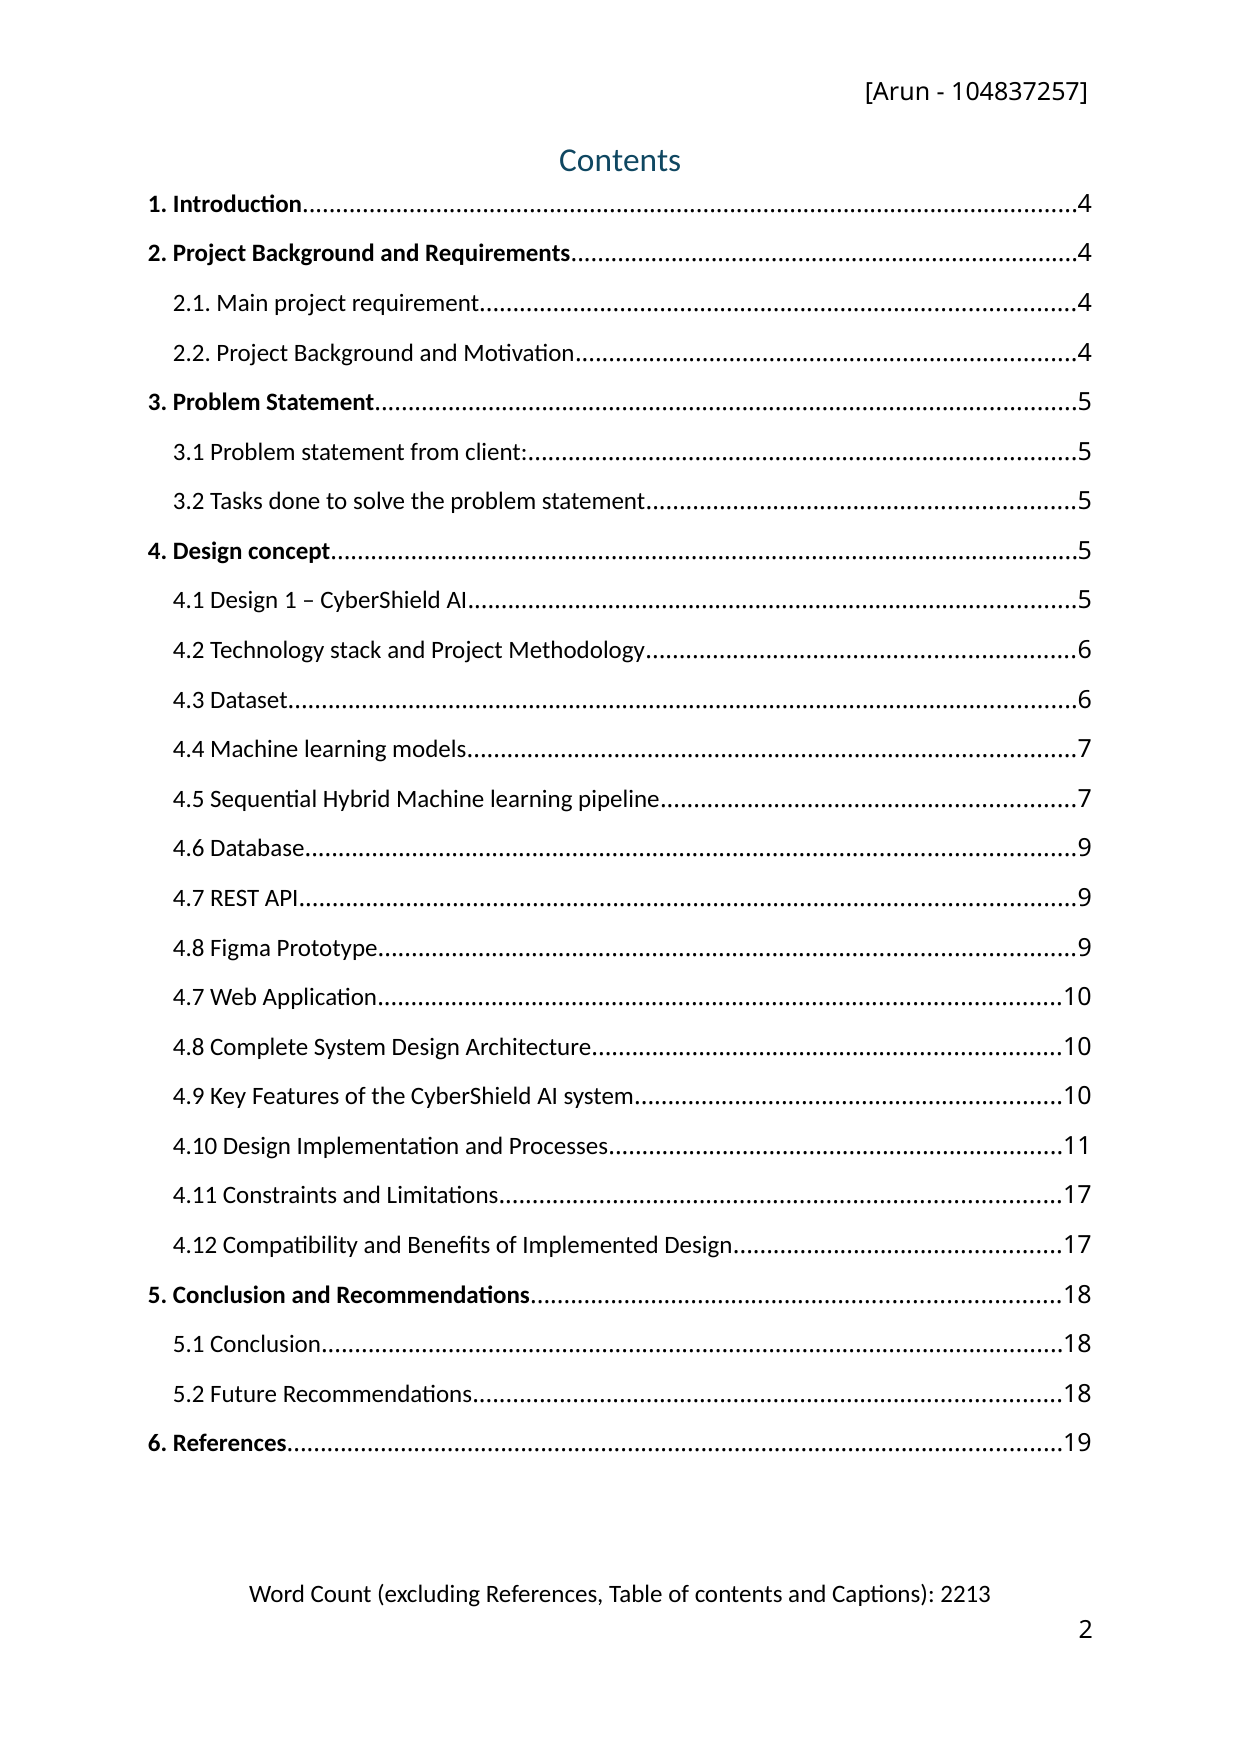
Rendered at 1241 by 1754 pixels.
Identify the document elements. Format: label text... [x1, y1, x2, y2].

text Word Count (excluding References, Table of contents and Captions): 2213 [148, 1578, 1092, 1608]
